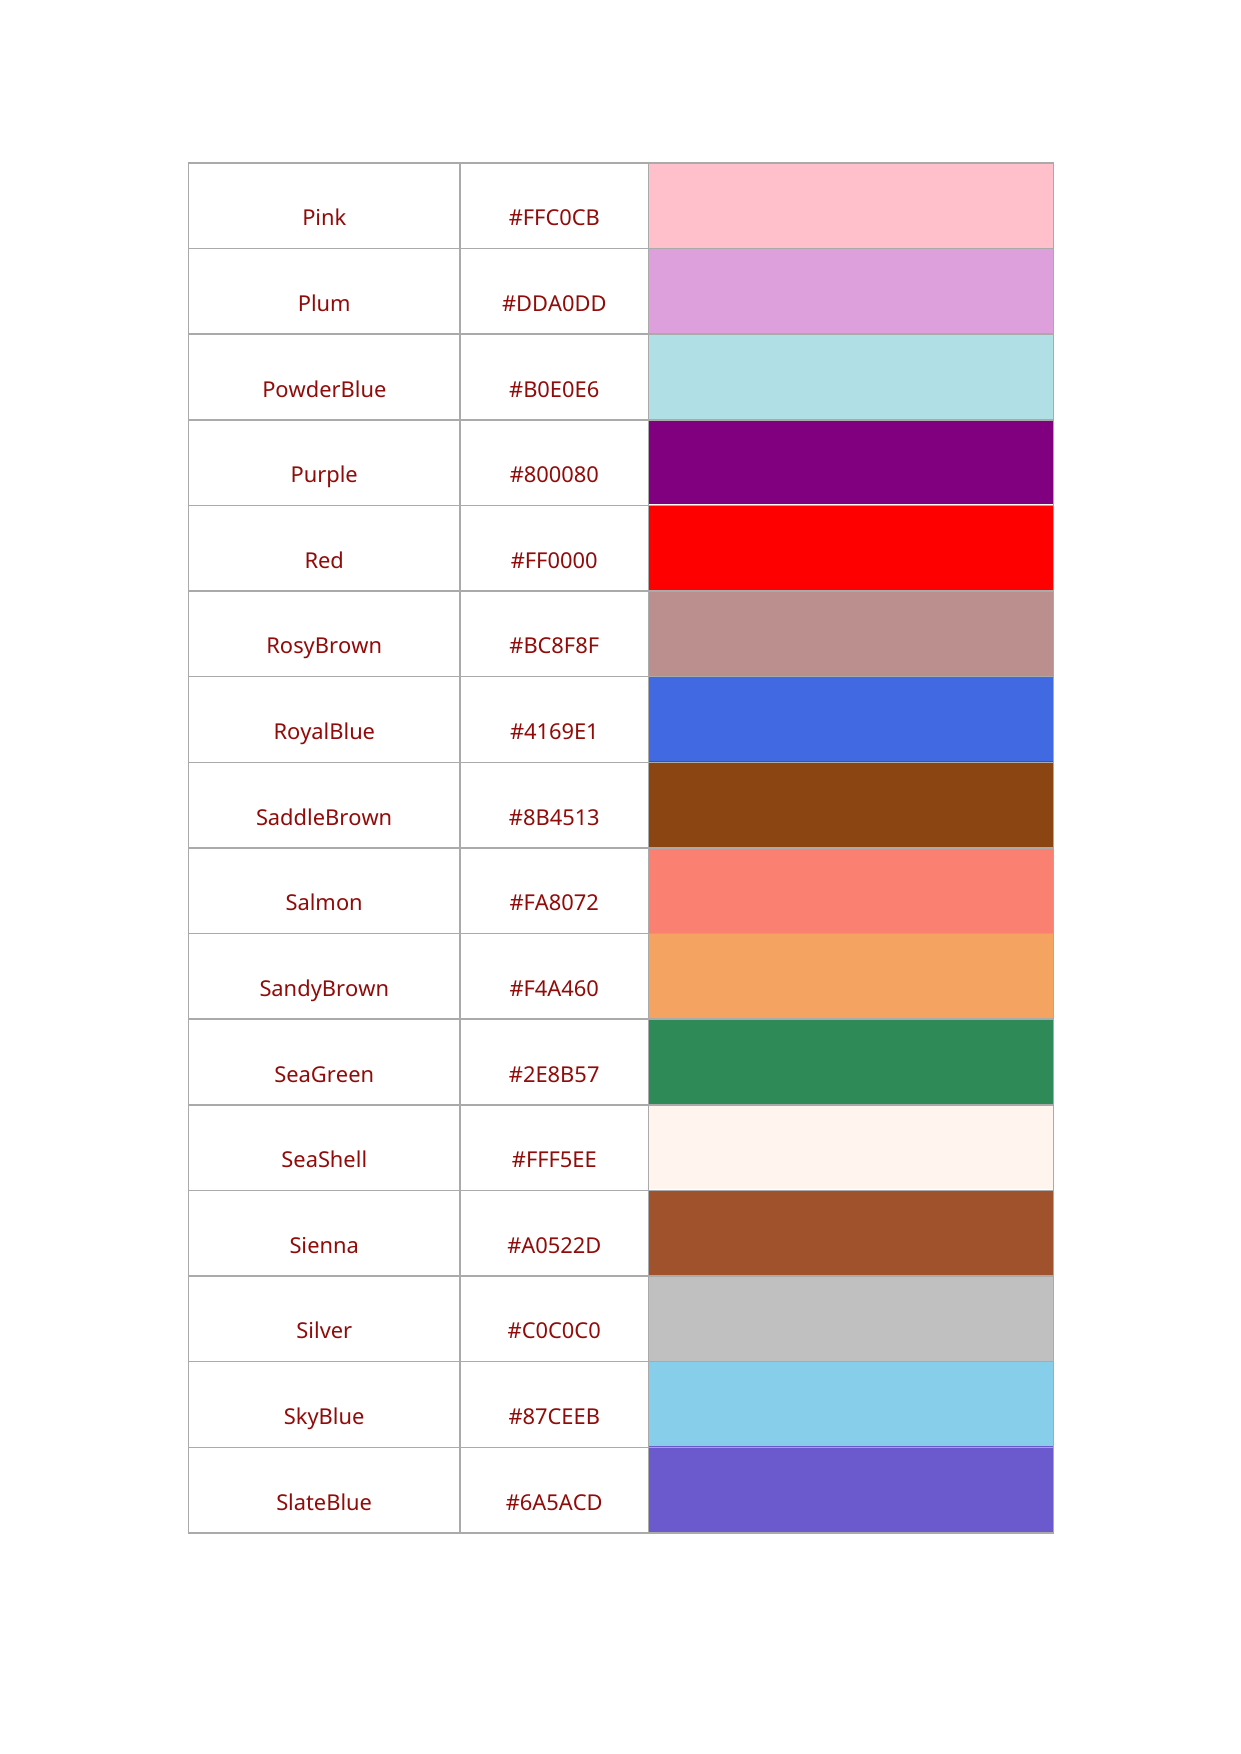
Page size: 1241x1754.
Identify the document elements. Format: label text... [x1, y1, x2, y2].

table_cell #800080 [461, 421, 648, 504]
table_cell RoyalBlue [189, 677, 459, 761]
table_cell [649, 677, 1053, 761]
table_cell #FA8072 [461, 849, 648, 933]
table_cell [649, 1106, 1053, 1189]
table_cell #2E8B57 [461, 1020, 648, 1104]
table_cell [649, 335, 1053, 419]
table_cell [649, 592, 1053, 676]
table_cell [649, 763, 1053, 847]
table_cell [649, 1020, 1053, 1104]
table_cell #6A5ACD [461, 1448, 648, 1532]
table_cell #87CEEB [461, 1362, 648, 1446]
table_cell Salmon [189, 849, 459, 933]
table_cell [649, 1362, 1053, 1446]
table_cell #FFC0CB [461, 164, 648, 248]
table_cell Red [189, 506, 459, 590]
table_cell [649, 1448, 1053, 1532]
table_cell SlateBlue [189, 1448, 459, 1532]
table_cell SaddleBrown [189, 763, 459, 847]
table_cell SandyBrown [189, 934, 459, 1018]
table_cell Plum [189, 249, 459, 333]
table_cell [649, 506, 1053, 590]
table_cell [649, 934, 1053, 1018]
table_cell RosyBrown [189, 592, 459, 676]
table_cell #8B4513 [461, 763, 648, 847]
table_cell [649, 849, 1053, 933]
table_cell PowderBlue [189, 335, 459, 419]
table_cell #BC8F8F [461, 592, 648, 676]
table_cell #A0522D [461, 1191, 648, 1275]
table_cell Pink [189, 164, 459, 248]
table_cell [649, 1191, 1053, 1275]
table_cell Purple [189, 421, 459, 504]
table_cell #FFF5EE [461, 1106, 648, 1189]
table_cell SeaShell [189, 1106, 459, 1189]
table_cell [649, 421, 1053, 504]
table_cell [649, 1277, 1053, 1361]
table_cell Sienna [189, 1191, 459, 1275]
table_cell [649, 164, 1053, 248]
table_cell #DDA0DD [461, 249, 648, 333]
table_cell #F4A460 [461, 934, 648, 1018]
table_cell Silver [189, 1277, 459, 1361]
table_cell [649, 249, 1053, 333]
table_cell #4169E1 [461, 677, 648, 761]
table_cell #C0C0C0 [461, 1277, 648, 1361]
table_cell SeaGreen [189, 1020, 459, 1104]
table_cell SkyBlue [189, 1362, 459, 1446]
table_cell #FF0000 [461, 506, 648, 590]
table_cell #B0E0E6 [461, 335, 648, 419]
